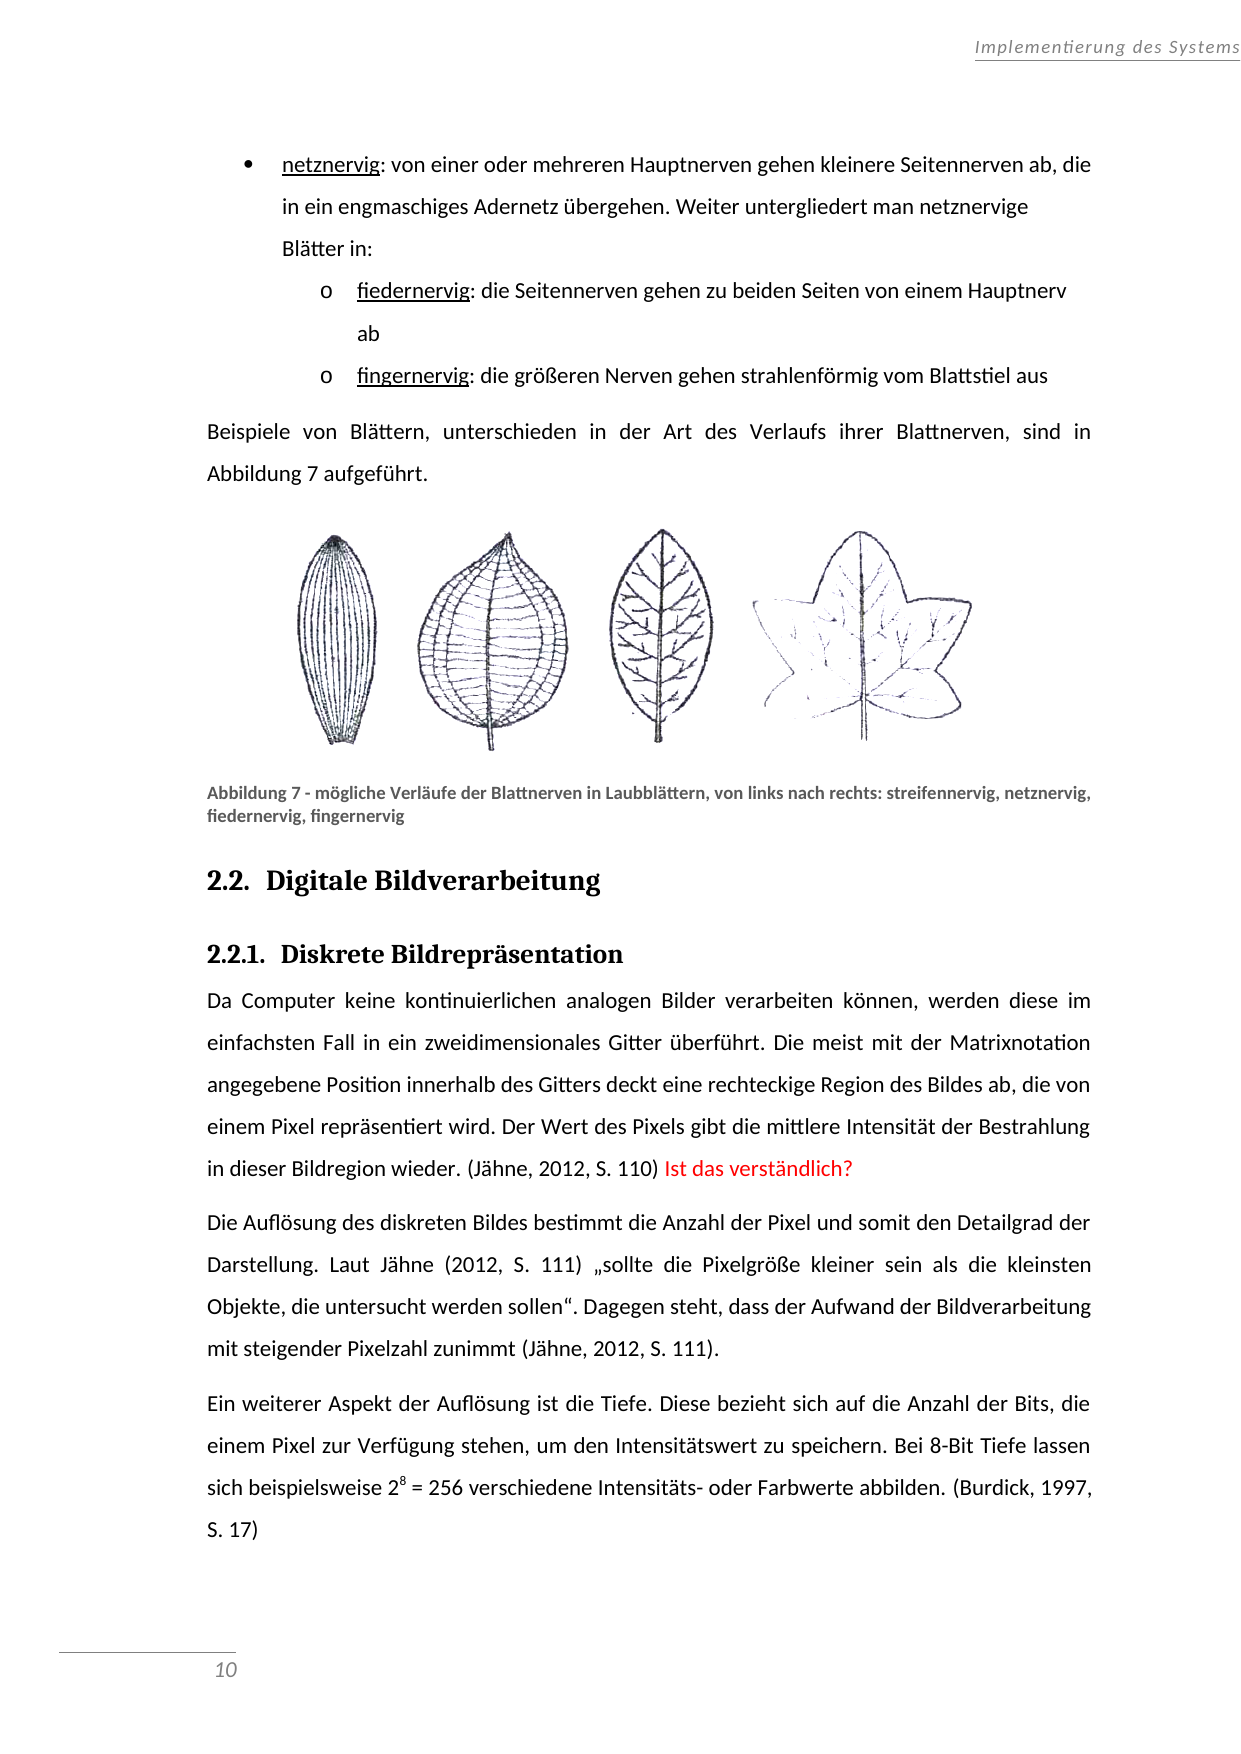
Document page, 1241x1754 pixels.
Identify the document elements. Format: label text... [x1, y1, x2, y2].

text Die Auflösung des diskreten Bildes bestimmt die Anzahl der Pixel und somit den Detailgrad der Darstellung. Laut Jähne (2012, S. 111) „sollte die Pixelgröße kleiner sein als die kleinsten Objekte, die untersucht werden sollen“. Dagegen steht, dass der Aufwand der Bildverarbeitung mit steigender Pixelzahl zunimmt (Jähne, 2012, S. 111). [207, 1208, 1093, 1362]
list netznervig: von einer oder mehreren Hauptnerven gehen kleinere Seitennerven ab, die in ein engmaschiges Adernetz übergehen. Weiter untergliedert man netznervige Blätter in: [244, 150, 1093, 262]
picture [729, 513, 991, 755]
picture [281, 515, 724, 755]
subtitle Diskrete Bildrepräsentation [207, 939, 1093, 971]
text Beispiele von Blättern, unterschieden in der Art des Verlaufs ihrer Blattnerven, sind in Abbildung 7 aufgeführt. [207, 417, 1093, 487]
list fingernervig: die größeren Nerven gehen strahlenförmig vom Blattstiel aus [319, 361, 1093, 390]
list fiedernervig: die Seitennerven gehen zu beiden Seiten von einem Hauptnerv ab [319, 276, 1093, 347]
subtitle Digitale Bildverarbeitung [207, 864, 1093, 898]
text Ein weiterer Aspekt der Auflösung ist die Tiefe. Diese bezieht sich auf die Anzahl der Bits, die einem Pixel zur Verfügung stehen, um den Intensitätswert zu speichern. Bei 8-Bit Tiefe lassen sich beispielsweise 28 = 256 verschiedene Intensitäts- oder Farbwerte abbilden. (Burdick, 1997, S. 17) [207, 1389, 1093, 1543]
text Da Computer keine kontinuierlichen analogen Bilder verarbeiten können, werden diese im einfachsten Fall in ein zweidimensionales Gitter überführt. Die meist mit der Matrixnotation angegebene Position innerhalb des Gitters deckt eine rechteckige Region des Bildes ab, die von einem Pixel repräsentiert wird. Der Wert des Pixels gibt die mittlere Intensität der Bestrahlung in dieser Bildregion wieder. (Jähne, 2012, S. 110) Ist das verständlich? [207, 986, 1093, 1182]
